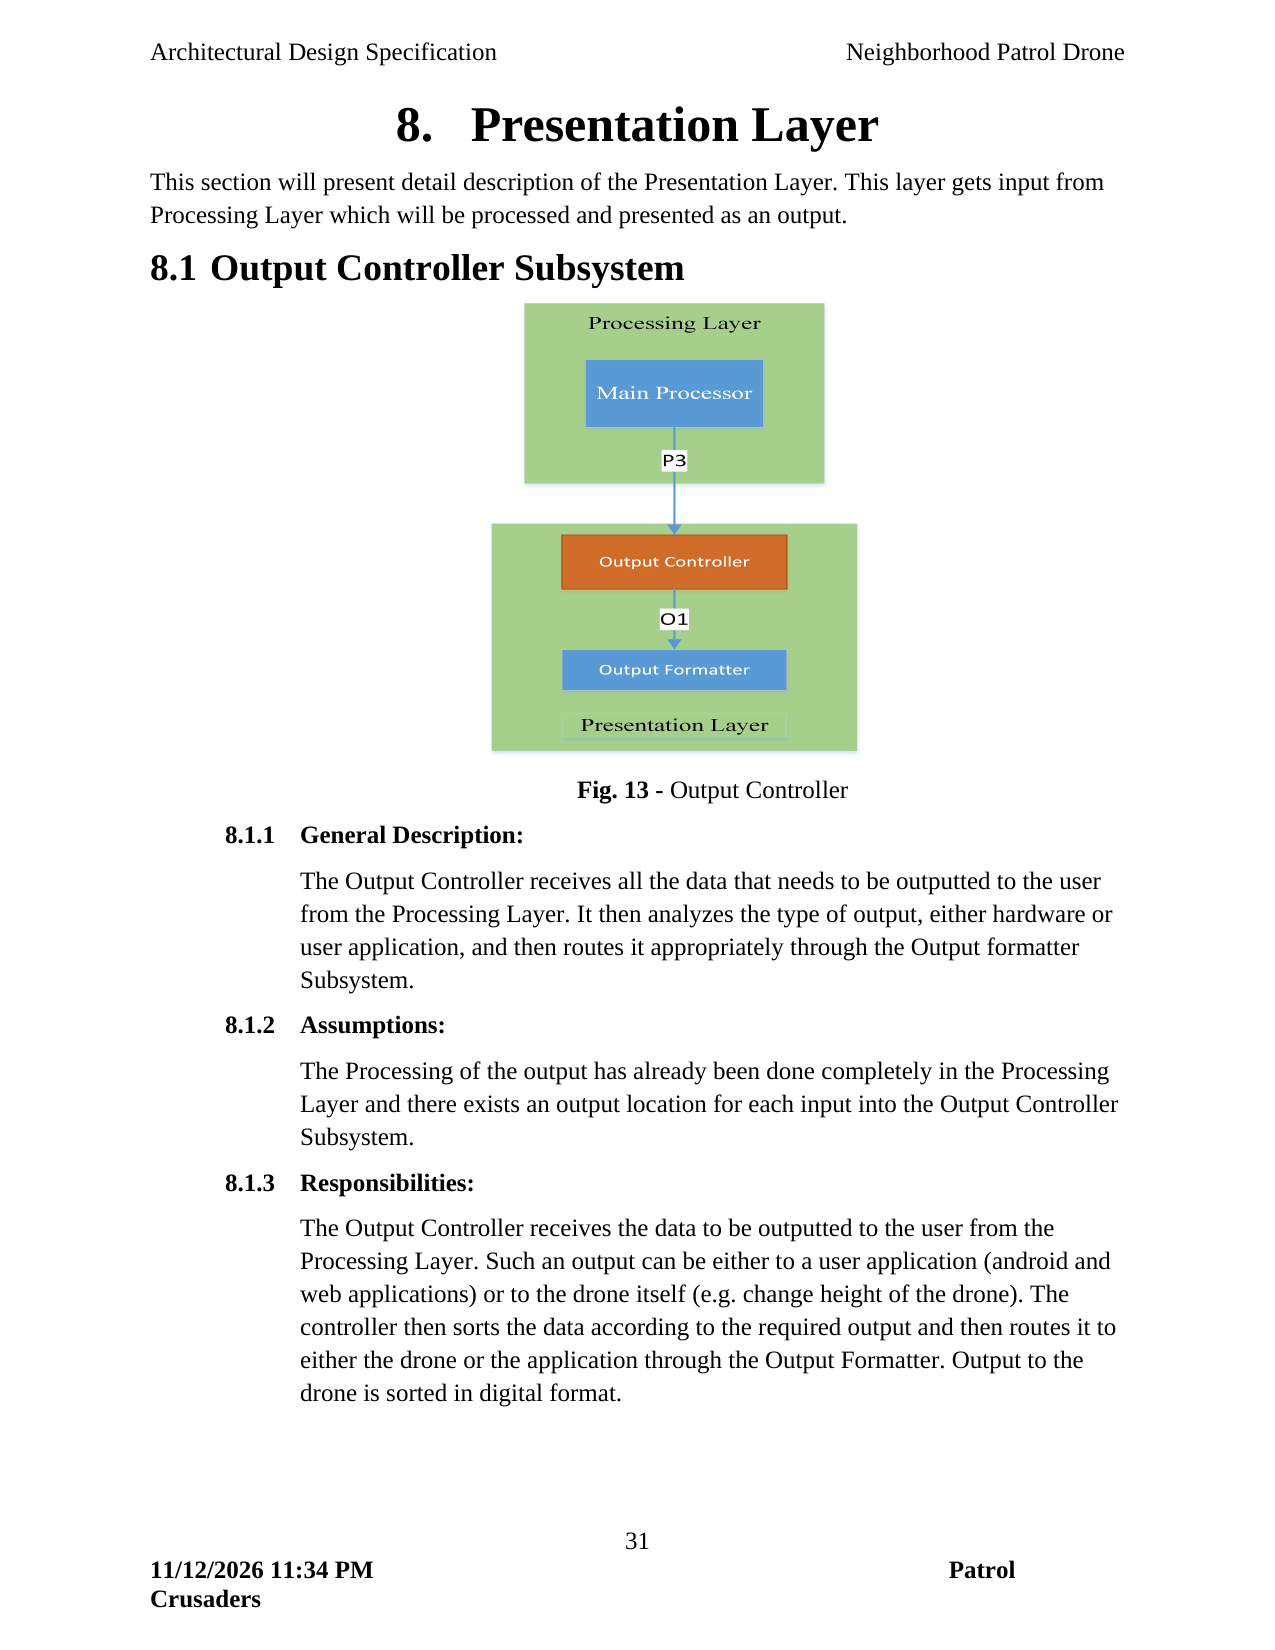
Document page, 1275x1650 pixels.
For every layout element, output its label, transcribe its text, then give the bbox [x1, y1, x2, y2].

subtitle Output Controller Subsystem [150, 246, 1125, 289]
text The Output Controller receives the data to be outputted to the user from the Processing Layer. Such an output can be either to a user application (android and web applications) or to the drone itself (e.g. change height of the drone). The controller then sorts the data according to the required output and then routes it to either the drone or the application through the Output Formatter. Output to the drone is sorted in digital format. [300, 1213, 1125, 1407]
picture [486, 301, 865, 759]
subtitle General Description: [225, 820, 1125, 849]
subtitle Assumptions: [225, 1011, 1125, 1039]
text The Processing of the output has already been done completely in the Processing Layer and there exists an output location for each input into the Output Controller Subsystem. [300, 1056, 1125, 1151]
subtitle Presentation Layer [150, 95, 1125, 152]
text The Output Controller receives all the data that needs to be outputted to the user from the Processing Layer. It then analyzes the type of output, either hardware or user application, and then routes it appropriately through the Output formatter Subsystem. [300, 866, 1125, 994]
subtitle Responsibilities: [225, 1168, 1125, 1196]
text This section will present detail description of the Presentation Layer. This layer gets input from Processing Layer which will be processed and presented as an output. [150, 167, 1125, 229]
